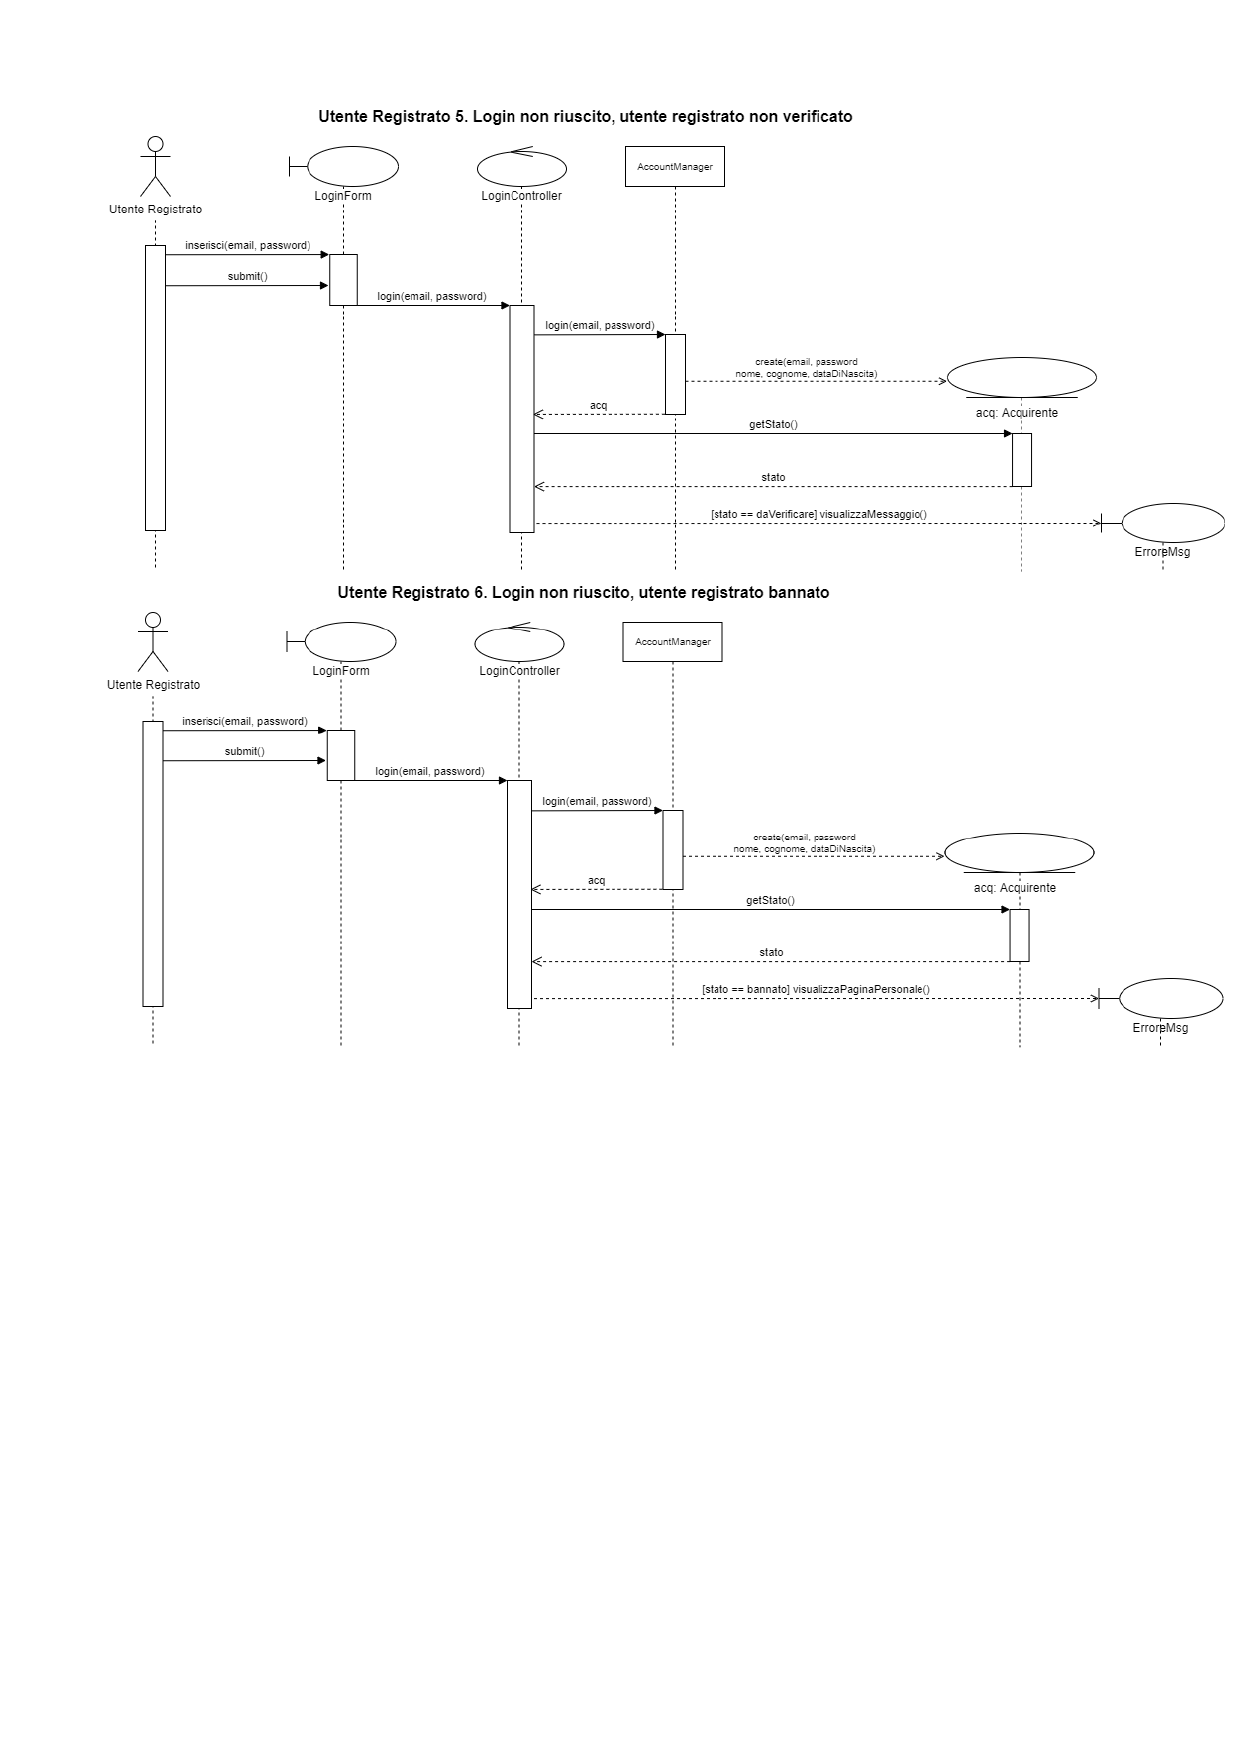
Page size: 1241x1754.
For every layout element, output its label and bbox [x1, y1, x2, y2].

picture [106, 106, 1225, 1048]
